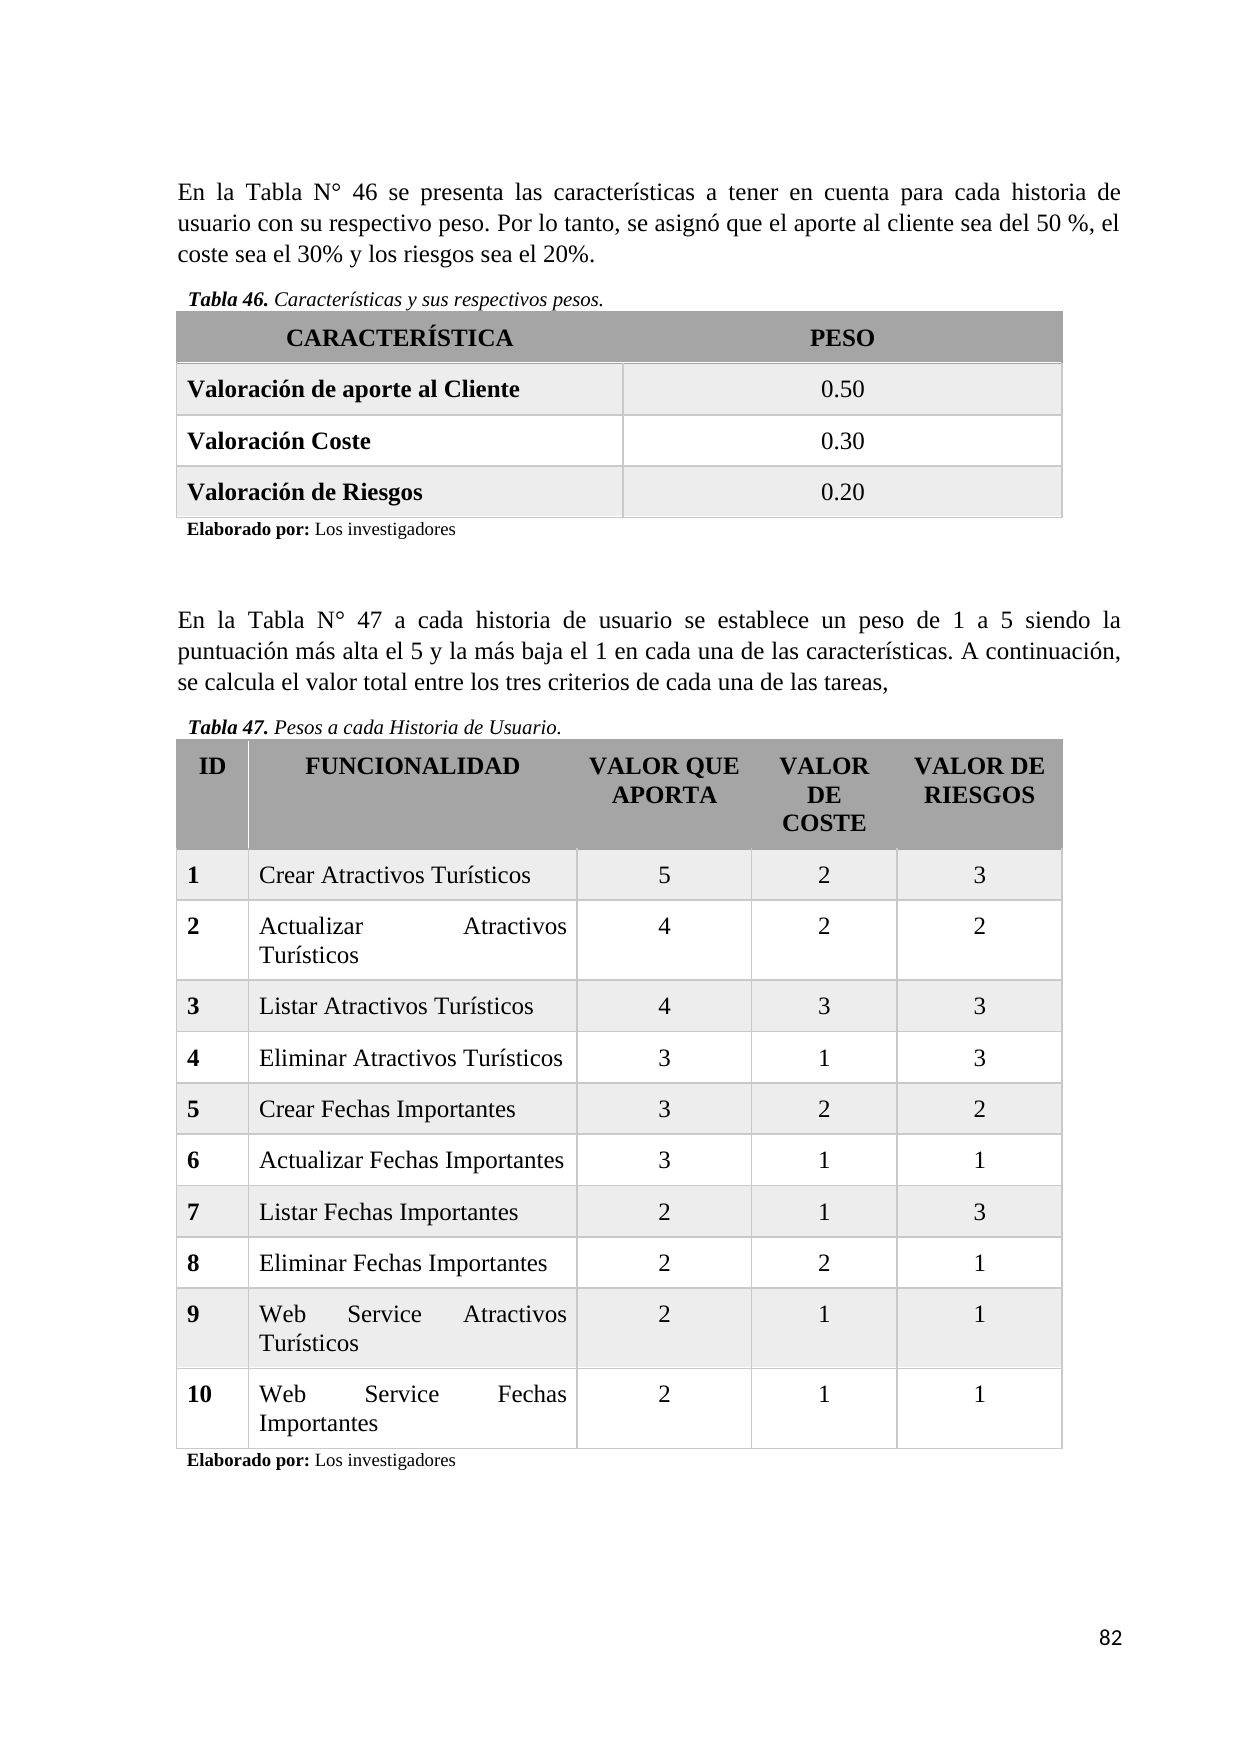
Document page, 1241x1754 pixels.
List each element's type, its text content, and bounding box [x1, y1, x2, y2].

table_cell 1 [898, 1238, 1061, 1287]
table_header FUNCIONALIDAD [249, 741, 577, 848]
table_cell 2 [578, 1238, 751, 1287]
table_cell 1 [898, 1369, 1061, 1447]
table_cell Listar Fechas Importantes [249, 1186, 576, 1236]
table_cell Valoración Coste [177, 416, 622, 465]
table_cell Valoración de Riesgos [177, 467, 622, 516]
table_cell 1 [752, 1032, 896, 1082]
table_cell 10 [177, 1369, 248, 1447]
table_cell Valoración de aporte al Cliente [177, 364, 622, 414]
table_cell 1 [898, 1289, 1061, 1367]
table_cell 3 [752, 981, 896, 1031]
table_cell 2 [898, 901, 1061, 979]
table_cell 1 [898, 1135, 1061, 1184]
table_cell 3 [898, 981, 1061, 1031]
table_cell 1 [752, 1186, 896, 1236]
table_cell 2 [752, 850, 896, 899]
table_cell 3 [898, 1032, 1061, 1082]
table_cell 2 [177, 901, 248, 979]
table_cell Listar Atractivos Turísticos [249, 981, 576, 1031]
table_cell Eliminar Atractivos Turísticos [249, 1032, 576, 1082]
table_cell Web Service Atractivos Turísticos [249, 1289, 576, 1367]
table_cell 2 [578, 1369, 751, 1447]
table_cell 2 [898, 1084, 1061, 1133]
table_cell 4 [177, 1032, 248, 1082]
table_cell 4 [578, 981, 751, 1031]
text Elaborado por: Los investigadores [177, 1449, 1122, 1471]
table_cell Actualizar Atractivos Turísticos [249, 901, 576, 979]
table_cell 6 [177, 1135, 248, 1184]
table_cell 1 [177, 850, 248, 899]
table_cell Eliminar Fechas Importantes [249, 1238, 576, 1287]
text Elaborado por: Los investigadores [177, 518, 1122, 540]
table_cell 7 [177, 1186, 248, 1236]
text En la Tabla N° 46 se presenta las características a tener en cuenta para cada historia de usuario con su respectivo peso. Por lo tanto, se asignó que el aporte al cliente sea del 50 %, el coste sea el 30% y los riesgos sea el 20%. [177, 177, 1122, 268]
table_header PESO [623, 313, 1061, 362]
table_header ID [177, 741, 248, 848]
table_cell 5 [578, 850, 751, 899]
table_cell 5 [177, 1084, 248, 1133]
table_cell 0.20 [624, 467, 1061, 516]
table_cell 3 [898, 1186, 1061, 1236]
table_cell Crear Atractivos Turísticos [249, 850, 576, 899]
table_cell 2 [752, 1084, 896, 1133]
table_cell 1 [752, 1135, 896, 1184]
table_cell 2 [578, 1186, 751, 1236]
text En la Tabla N° 47 a cada historia de usuario se establece un peso de 1 a 5 siendo la puntuación más alta el 5 y la más baja el 1 en cada una de las características. A continuación, se calcula el valor total entre los tres criterios de cada una de las tareas, [177, 605, 1122, 696]
table_cell 9 [177, 1289, 248, 1367]
table_cell 3 [578, 1032, 751, 1082]
table_header VALOR QUE APORTA [577, 741, 751, 848]
text Tabla 47. Pesos a cada Historia de Usuario. [177, 715, 1122, 739]
table_cell 1 [752, 1369, 896, 1447]
table_cell 1 [752, 1289, 896, 1367]
table_cell 4 [578, 901, 751, 979]
table_cell 3 [898, 850, 1061, 899]
table_cell 2 [752, 901, 896, 979]
table_cell 3 [578, 1135, 751, 1184]
table_cell 0.30 [624, 416, 1061, 465]
table_cell Crear Fechas Importantes [249, 1084, 576, 1133]
table_cell Web Service Fechas Importantes [249, 1369, 576, 1447]
table_cell 8 [177, 1238, 248, 1287]
table_header VALOR DE RIESGOS [897, 741, 1061, 848]
table_cell 2 [578, 1289, 751, 1367]
table_cell 3 [177, 981, 248, 1031]
text Tabla 46. Características y sus respectivos pesos. [177, 287, 1122, 311]
table_header CARACTERÍSTICA [177, 313, 623, 362]
table_header VALOR DE COSTE [751, 741, 897, 848]
table_cell 0.50 [624, 364, 1061, 414]
table_cell 2 [752, 1238, 896, 1287]
table_cell Actualizar Fechas Importantes [249, 1135, 576, 1184]
table_cell 3 [578, 1084, 751, 1133]
